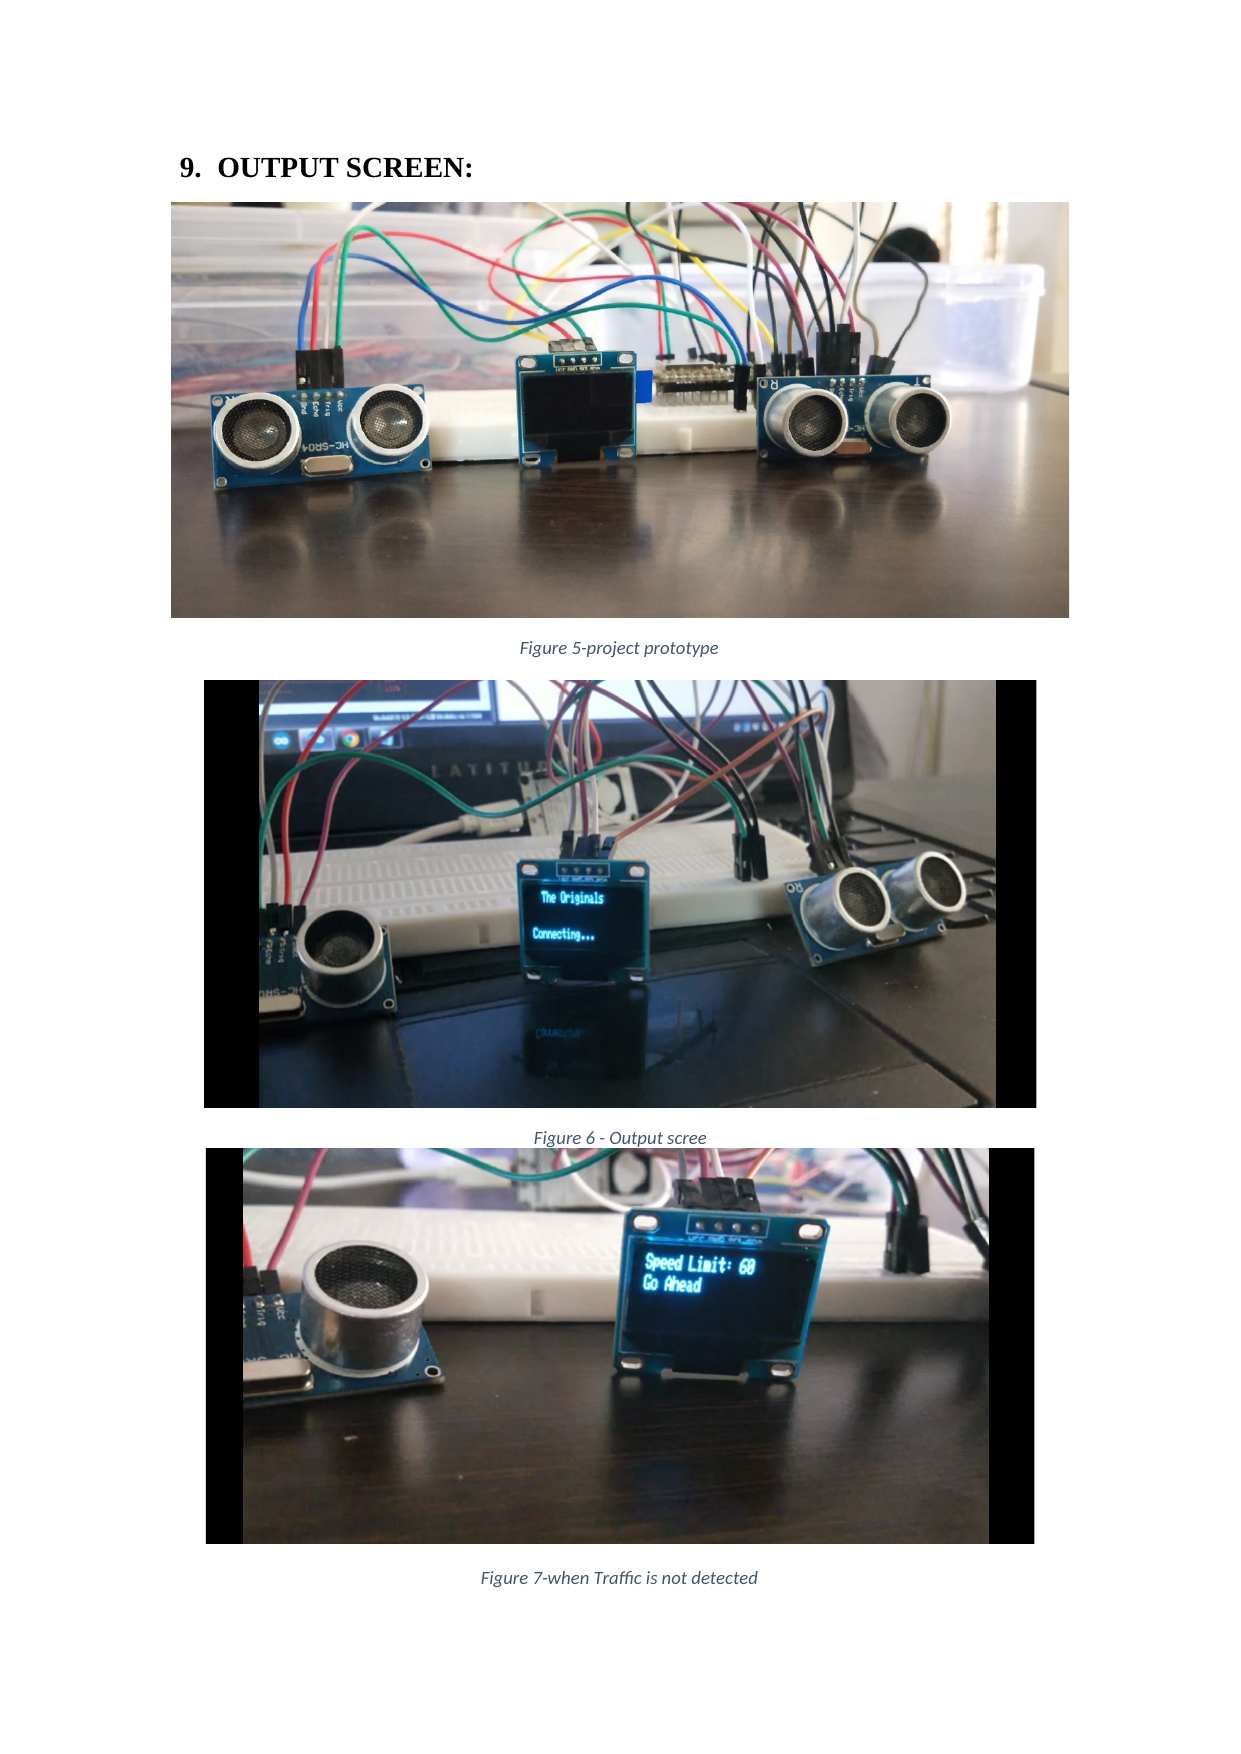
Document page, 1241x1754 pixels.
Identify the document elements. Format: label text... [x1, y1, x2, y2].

picture [171, 202, 1070, 618]
picture [205, 1148, 1035, 1544]
picture [204, 680, 1037, 1108]
text Figure 5-project prototype [150, 636, 1090, 659]
text Figure 7-when Traffic is not detected [150, 1566, 1090, 1589]
list OUTPUT SCREEN: [179, 150, 1090, 183]
